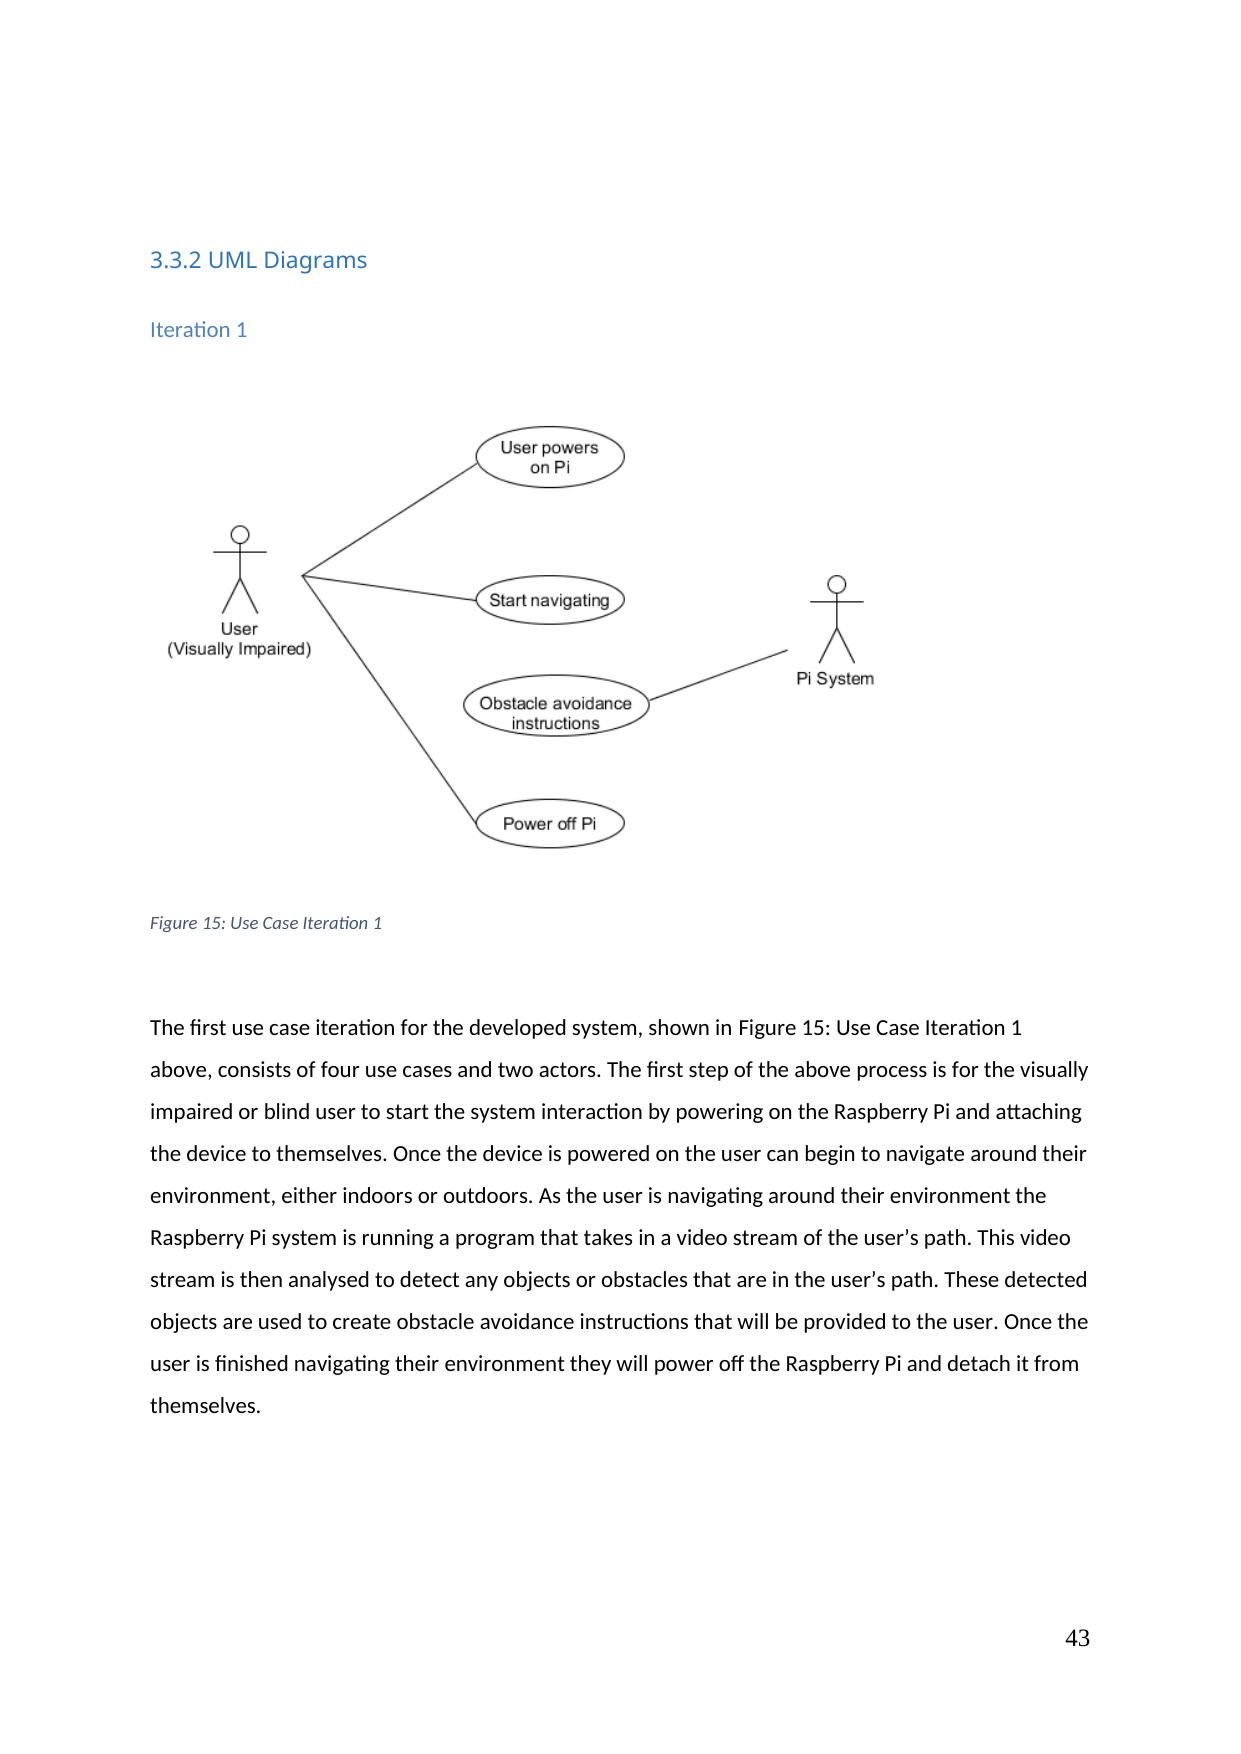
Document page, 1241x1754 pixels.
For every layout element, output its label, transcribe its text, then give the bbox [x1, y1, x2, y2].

text The first use case iteration for the developed system, shown in Figure 15 above, consists of four use cases and two actors. The first step of the above process is for the visually impaired or blind user to start the system interaction by powering on the Raspberry Pi and attaching the device to themselves. Once the device is powered on the user can begin to navigate around their environment, either indoors or outdoors. As the user is navigating around their environment the Raspberry Pi system is running a program that takes in a video stream of the user’s path. This video stream is then analysed to detect any objects or obstacles that are in the user’s path. These detected objects are used to create obstacle avoidance instructions that will be provided to the user. Once the user is finished navigating their environment they will power off the Raspberry Pi and detach it from themselves. [150, 1013, 1090, 1419]
picture [150, 374, 901, 892]
text Figure : Use Case Iteration 1 [150, 911, 1090, 934]
subtitle 3.3.2 UML Diagrams [150, 244, 1090, 275]
text Iteration 1 [150, 316, 1090, 344]
